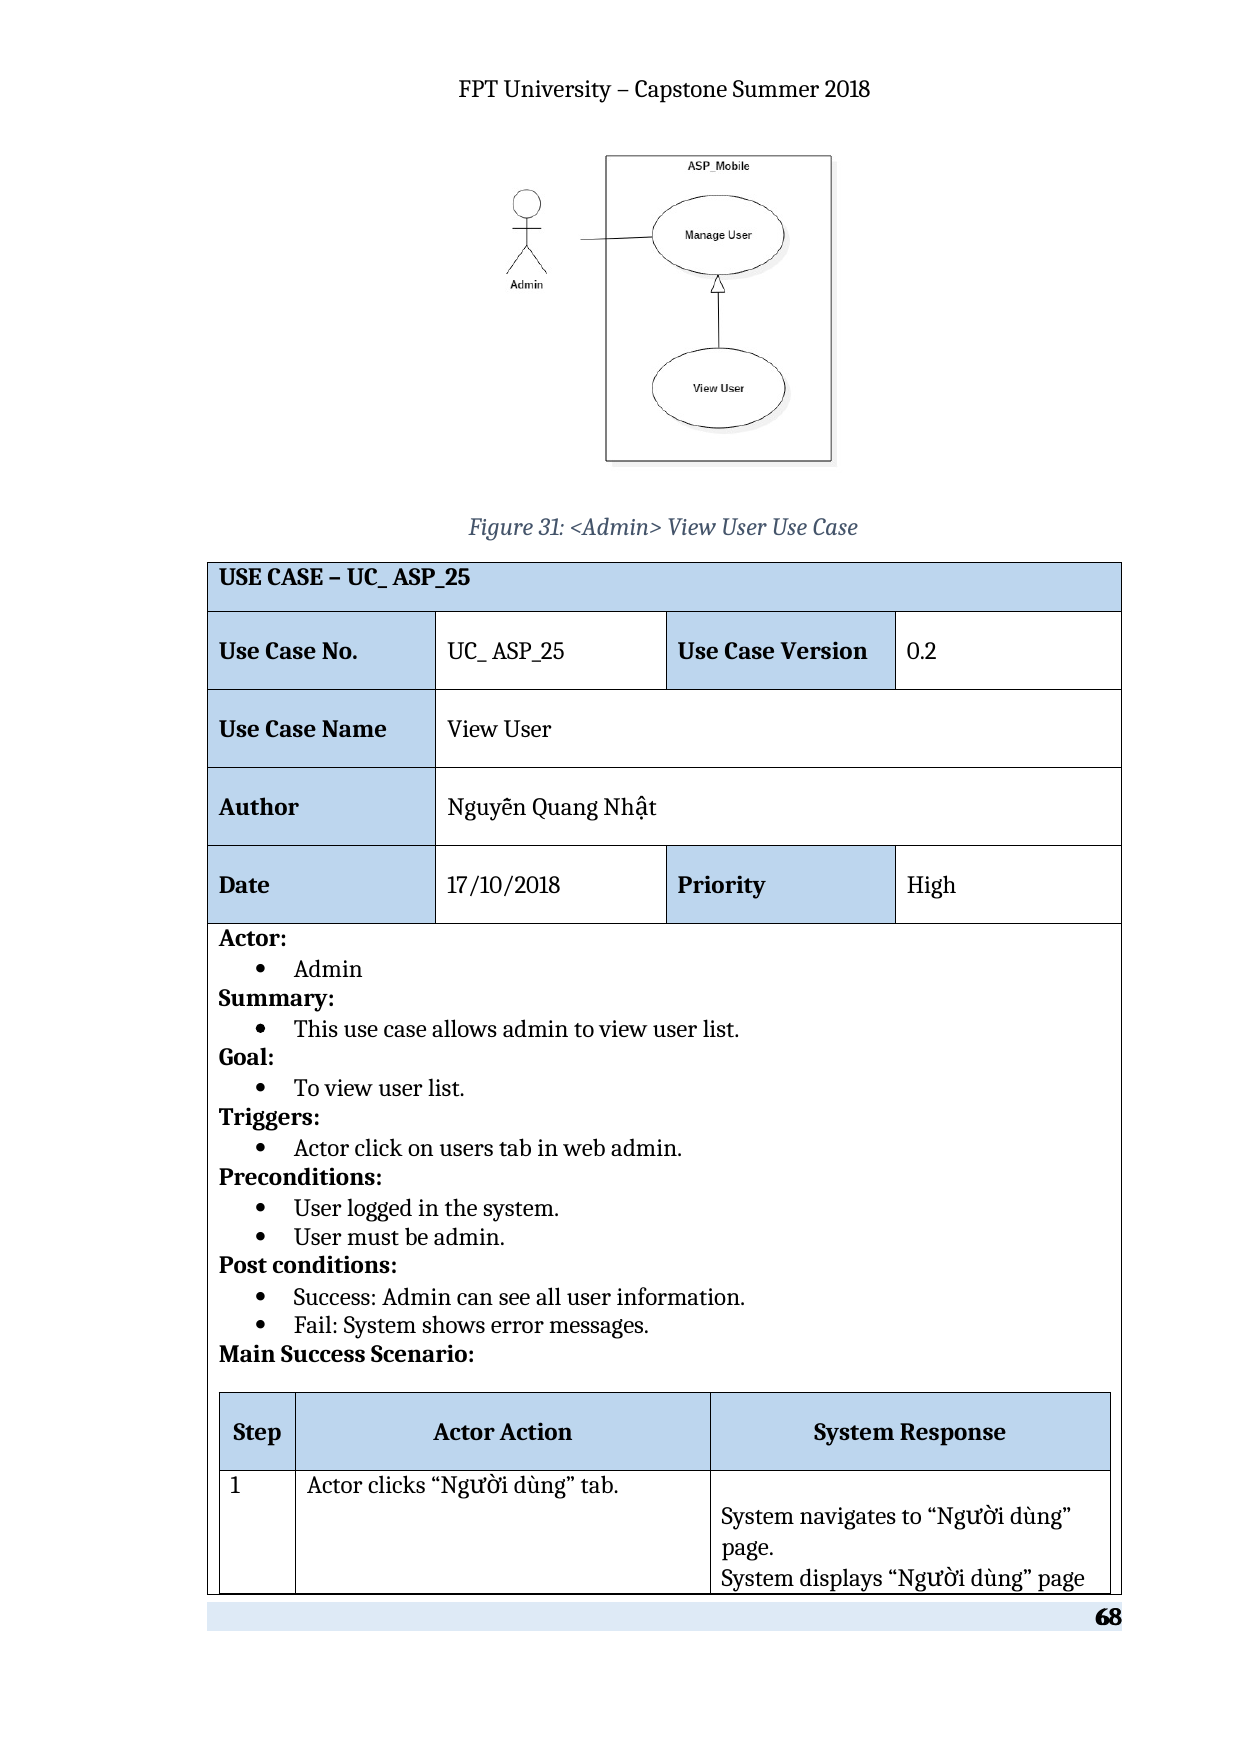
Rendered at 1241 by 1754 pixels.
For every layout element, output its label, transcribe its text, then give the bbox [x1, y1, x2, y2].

table_cell UC_ ASP_25 [436, 612, 666, 689]
table_cell 17/10/2018 [436, 846, 666, 923]
table_cell Use Case Name [208, 690, 435, 767]
table_cell View User [436, 690, 1121, 767]
table_cell High [896, 846, 1121, 923]
table_cell 0.2 [896, 612, 1121, 689]
table_cell Date [208, 846, 435, 923]
table_cell Author [208, 768, 435, 845]
table_cell Priority [667, 846, 895, 923]
table_cell Use Case No. [208, 612, 435, 689]
text Figure 31: <Admin> View User Use Case [207, 513, 1122, 541]
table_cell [208, 924, 1121, 1594]
table_cell Use Case Version [667, 612, 895, 689]
table_header USE CASE – UC_ ASP_25 [208, 563, 1121, 611]
picture [465, 147, 864, 494]
table_cell Nguyễn Quang Nhật [436, 768, 1121, 845]
